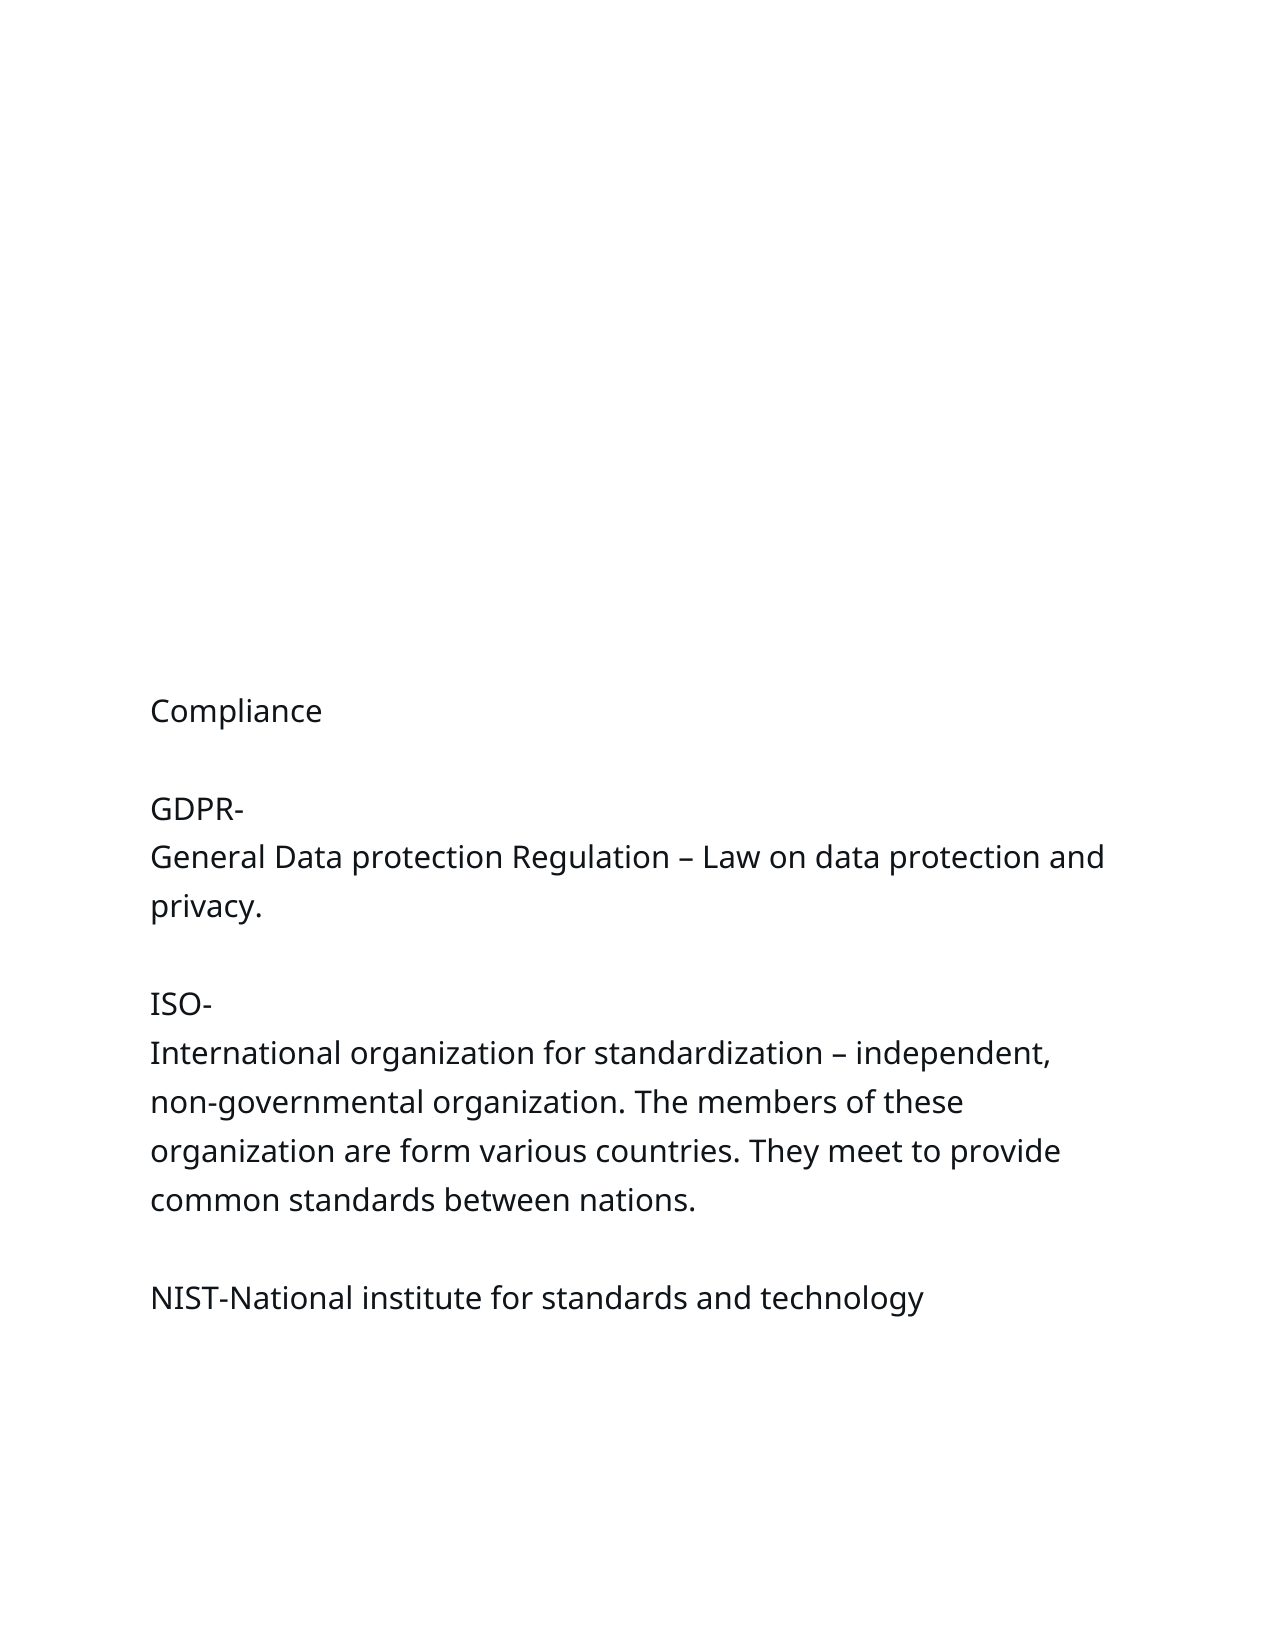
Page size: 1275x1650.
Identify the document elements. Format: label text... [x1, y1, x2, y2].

text GDPR- [150, 786, 1125, 829]
text General Data protection Regulation – Law on data protection and privacy. [150, 835, 1125, 927]
text Compliance [150, 688, 1125, 731]
text International organization for standardization – independent, non-governmental organization. The members of these organization are form various countries. They meet to provide common standards between nations. [150, 1031, 1125, 1221]
text ISO- [150, 982, 1125, 1025]
text NIST-National institute for standards and technology [150, 1276, 1125, 1319]
